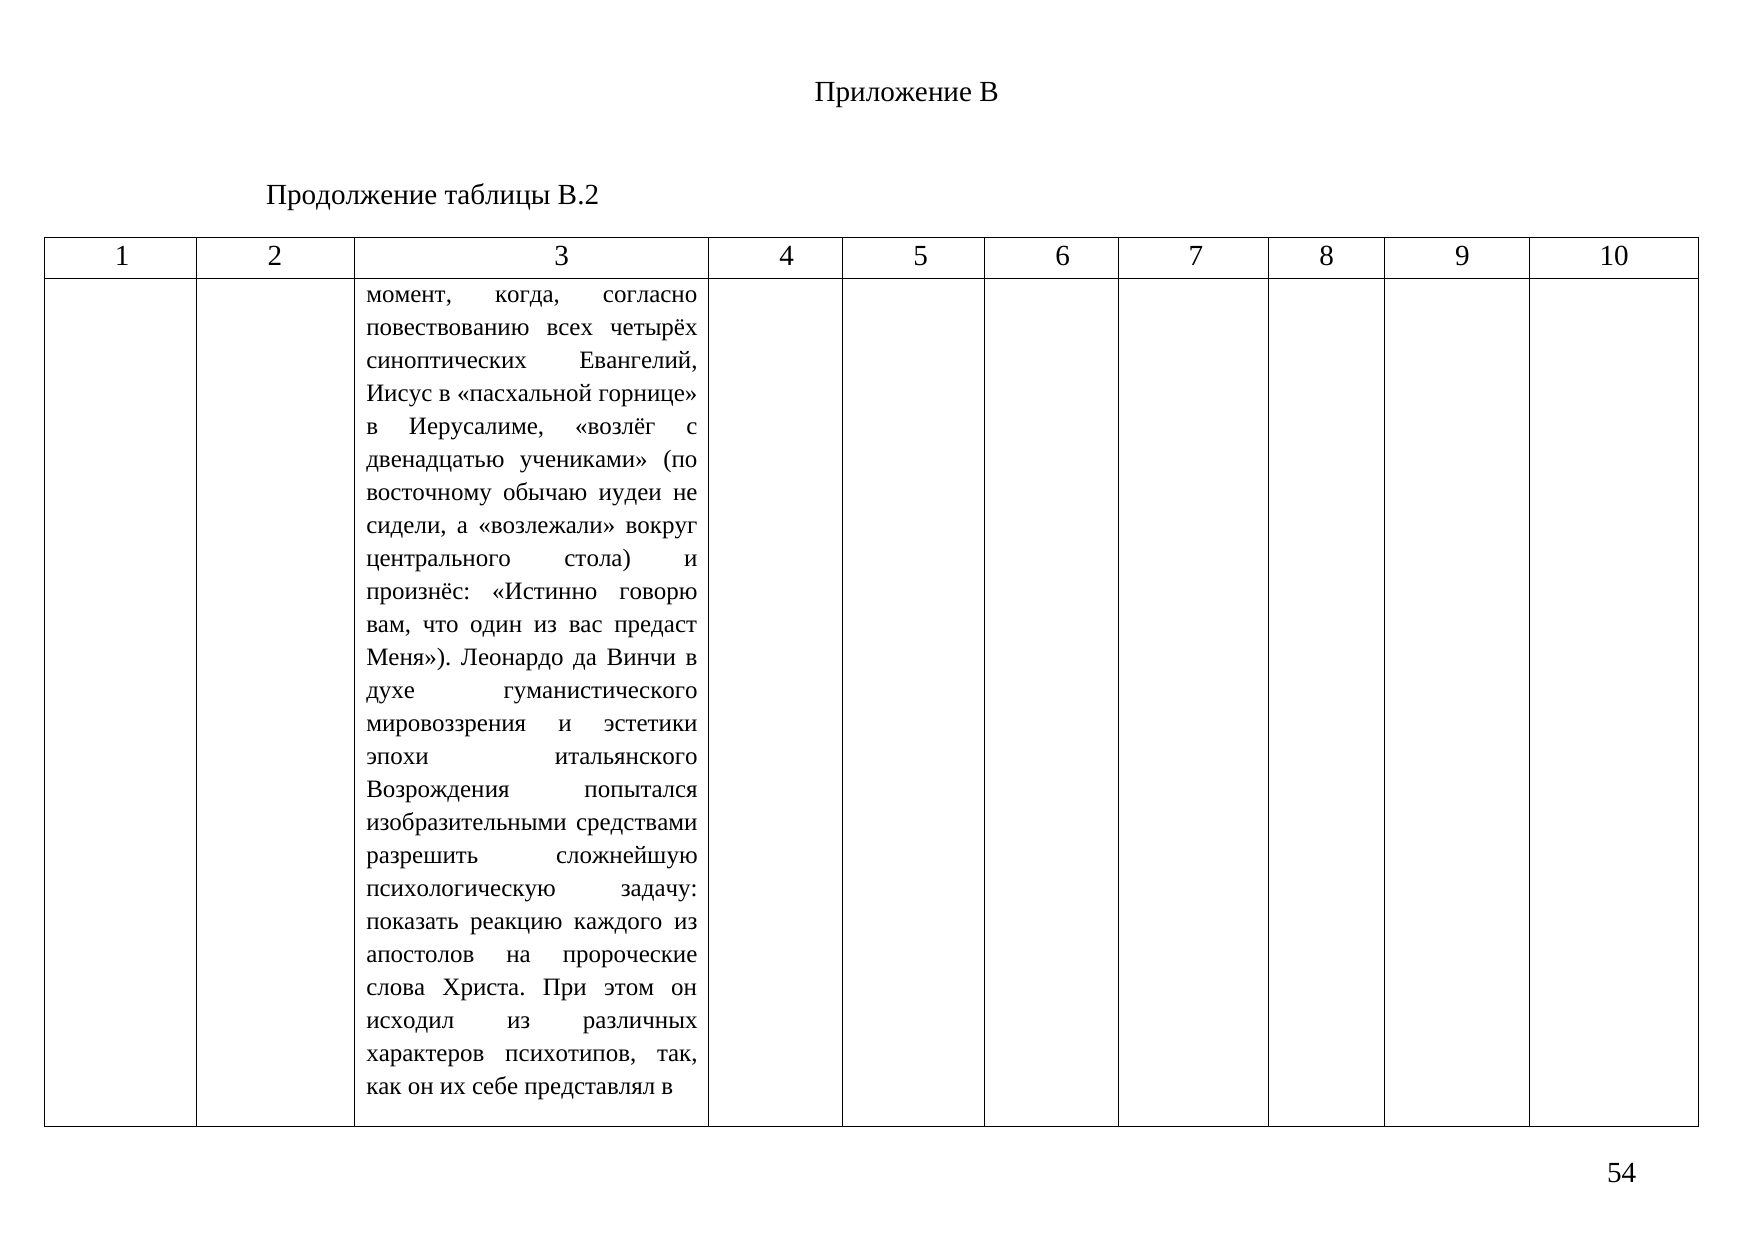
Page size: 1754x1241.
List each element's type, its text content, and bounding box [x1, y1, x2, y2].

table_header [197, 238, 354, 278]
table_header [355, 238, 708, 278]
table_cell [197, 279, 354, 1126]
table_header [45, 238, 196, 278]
text Продолжение таблицы В.2 [177, 177, 1636, 211]
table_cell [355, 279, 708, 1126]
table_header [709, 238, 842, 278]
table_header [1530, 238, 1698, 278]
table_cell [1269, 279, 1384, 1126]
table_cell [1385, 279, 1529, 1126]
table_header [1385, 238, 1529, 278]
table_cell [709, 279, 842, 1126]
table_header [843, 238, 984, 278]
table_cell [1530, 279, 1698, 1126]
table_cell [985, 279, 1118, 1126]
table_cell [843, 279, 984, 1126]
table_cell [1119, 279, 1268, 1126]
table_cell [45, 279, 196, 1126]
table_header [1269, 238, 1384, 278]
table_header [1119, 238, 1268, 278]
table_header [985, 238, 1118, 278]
